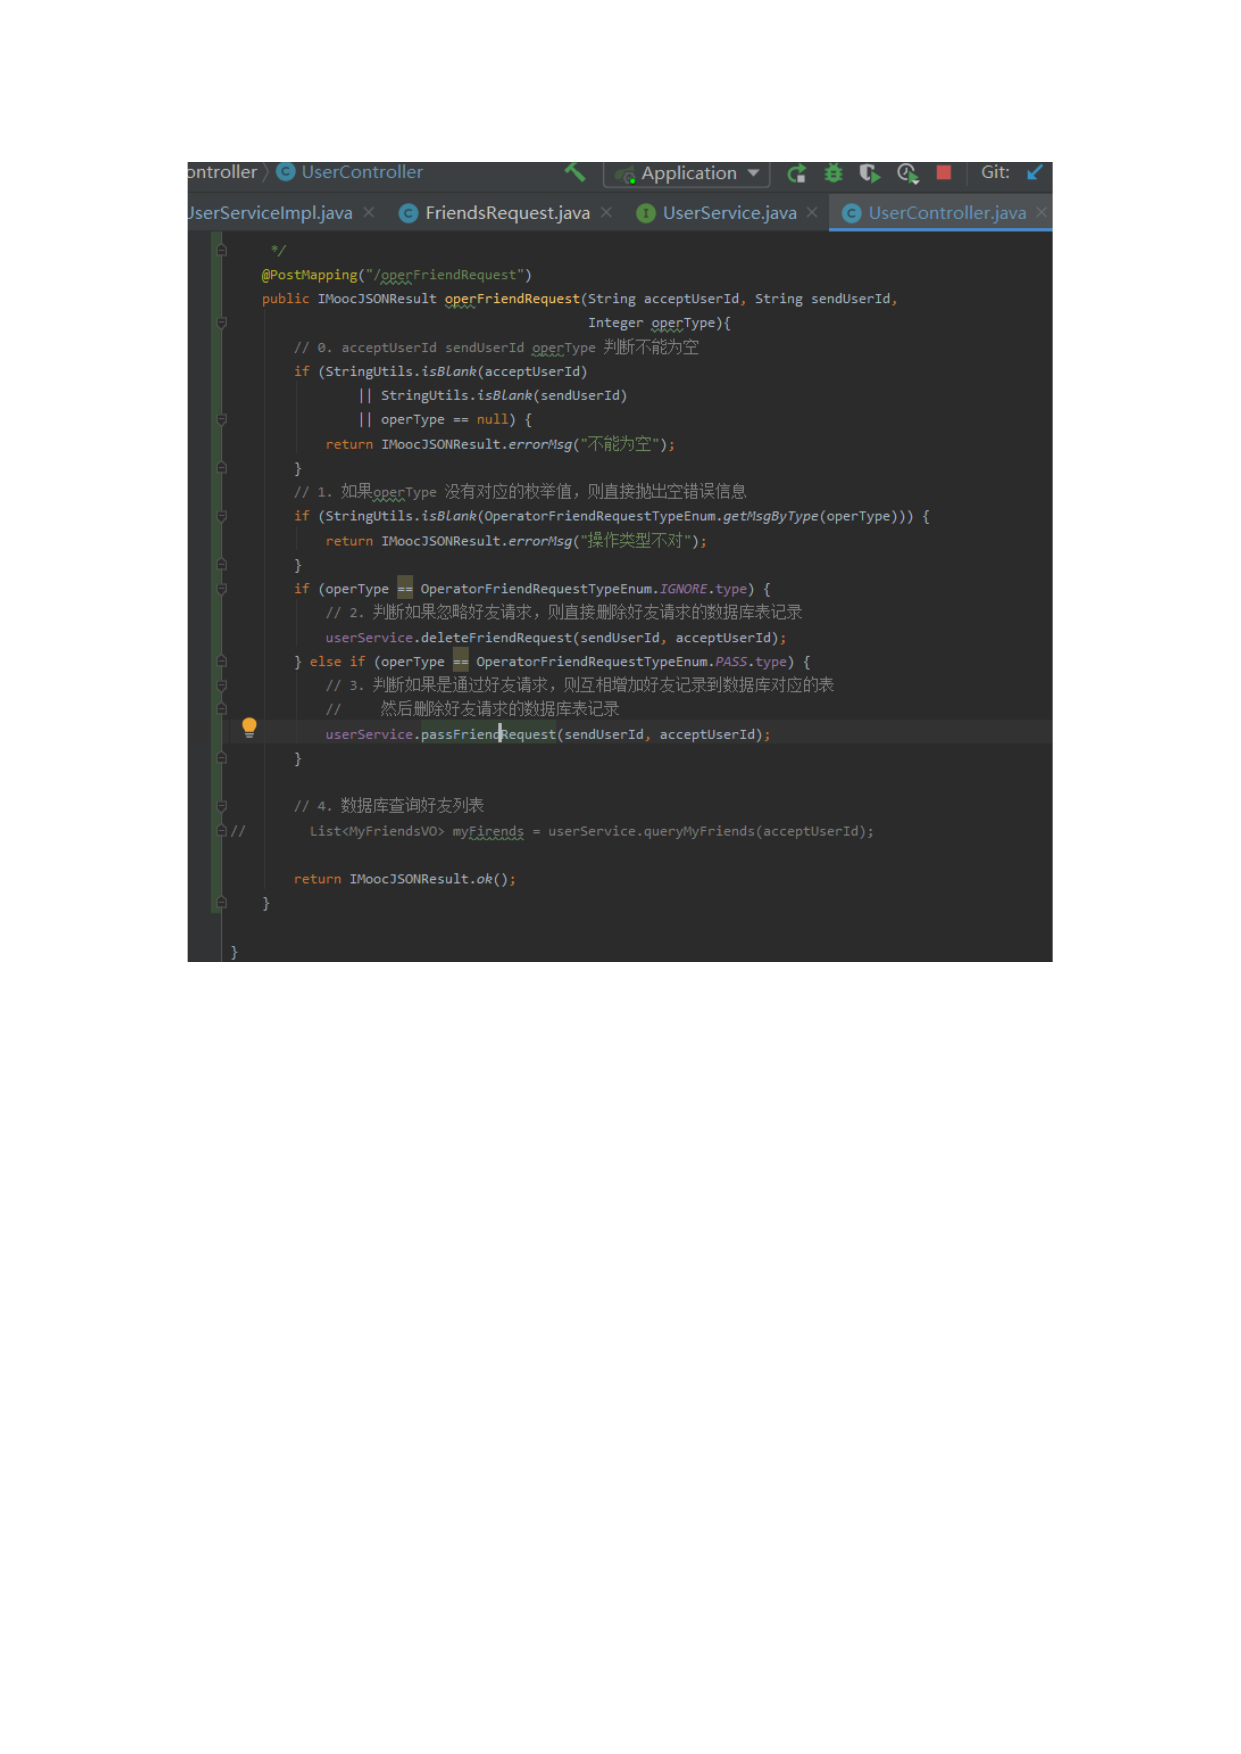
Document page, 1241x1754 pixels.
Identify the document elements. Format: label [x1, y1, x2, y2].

picture [187, 162, 1053, 962]
